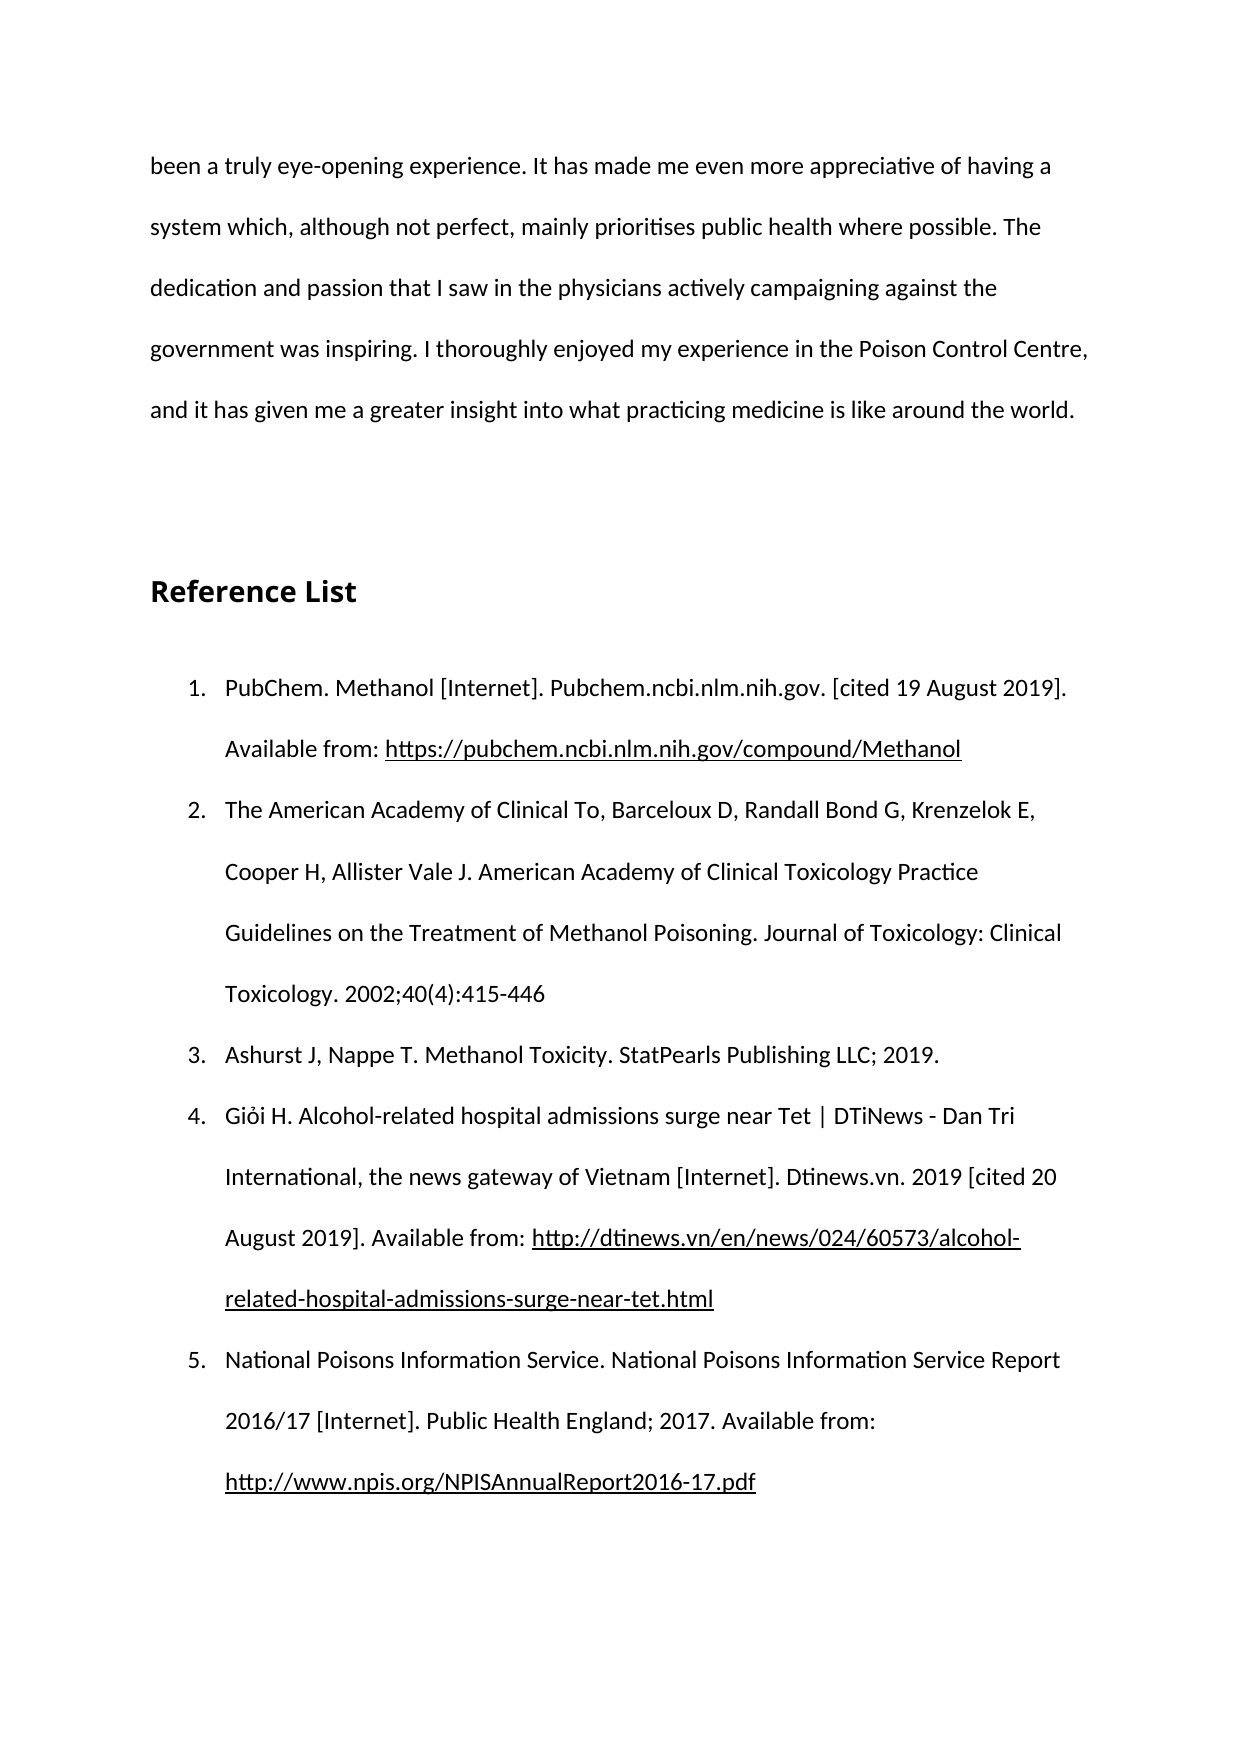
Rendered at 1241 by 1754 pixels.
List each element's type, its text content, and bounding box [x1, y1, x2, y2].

list The American Academy of Clinical To, Barceloux D, Randall Bond G, Krenzelok E, Cooper H, Allister Vale J. American Academy of Clinical Toxicology Practice Guidelines on the Treatment of Methanol Poisoning. Journal of Toxicology: Clinical Toxicology. 2002;40(4):415-446 [187, 794, 1090, 1008]
list National Poisons Information Service. National Poisons Information Service Report 2016/17 [Internet]. Public Health England; 2017. Available from: http://www.npis.org/NPISAnnualReport2016-17.pdf [187, 1344, 1090, 1497]
list PubChem. Methanol [Internet]. Pubchem.ncbi.nlm.nih.gov. [cited 19 August 2019]. Available from: https://pubchem.ncbi.nlm.nih.gov/compound/Methanol [187, 672, 1090, 764]
list Giỏi H. Alcohol-related hospital admissions surge near Tet | DTiNews - Dan Tri International, the news gateway of Vietnam [Internet]. Dtinews.vn. 2019 [cited 20 August 2019]. Available from: http://dtinews.vn/en/news/024/60573/alcohol-related-hospital-admissions-surge-near-tet.html [187, 1100, 1090, 1313]
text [150, 150, 1090, 425]
list Ashurst J, Nappe T. Methanol Toxicity. StatPearls Publishing LLC; 2019. [187, 1039, 1090, 1069]
subtitle Reference List [150, 572, 1090, 611]
